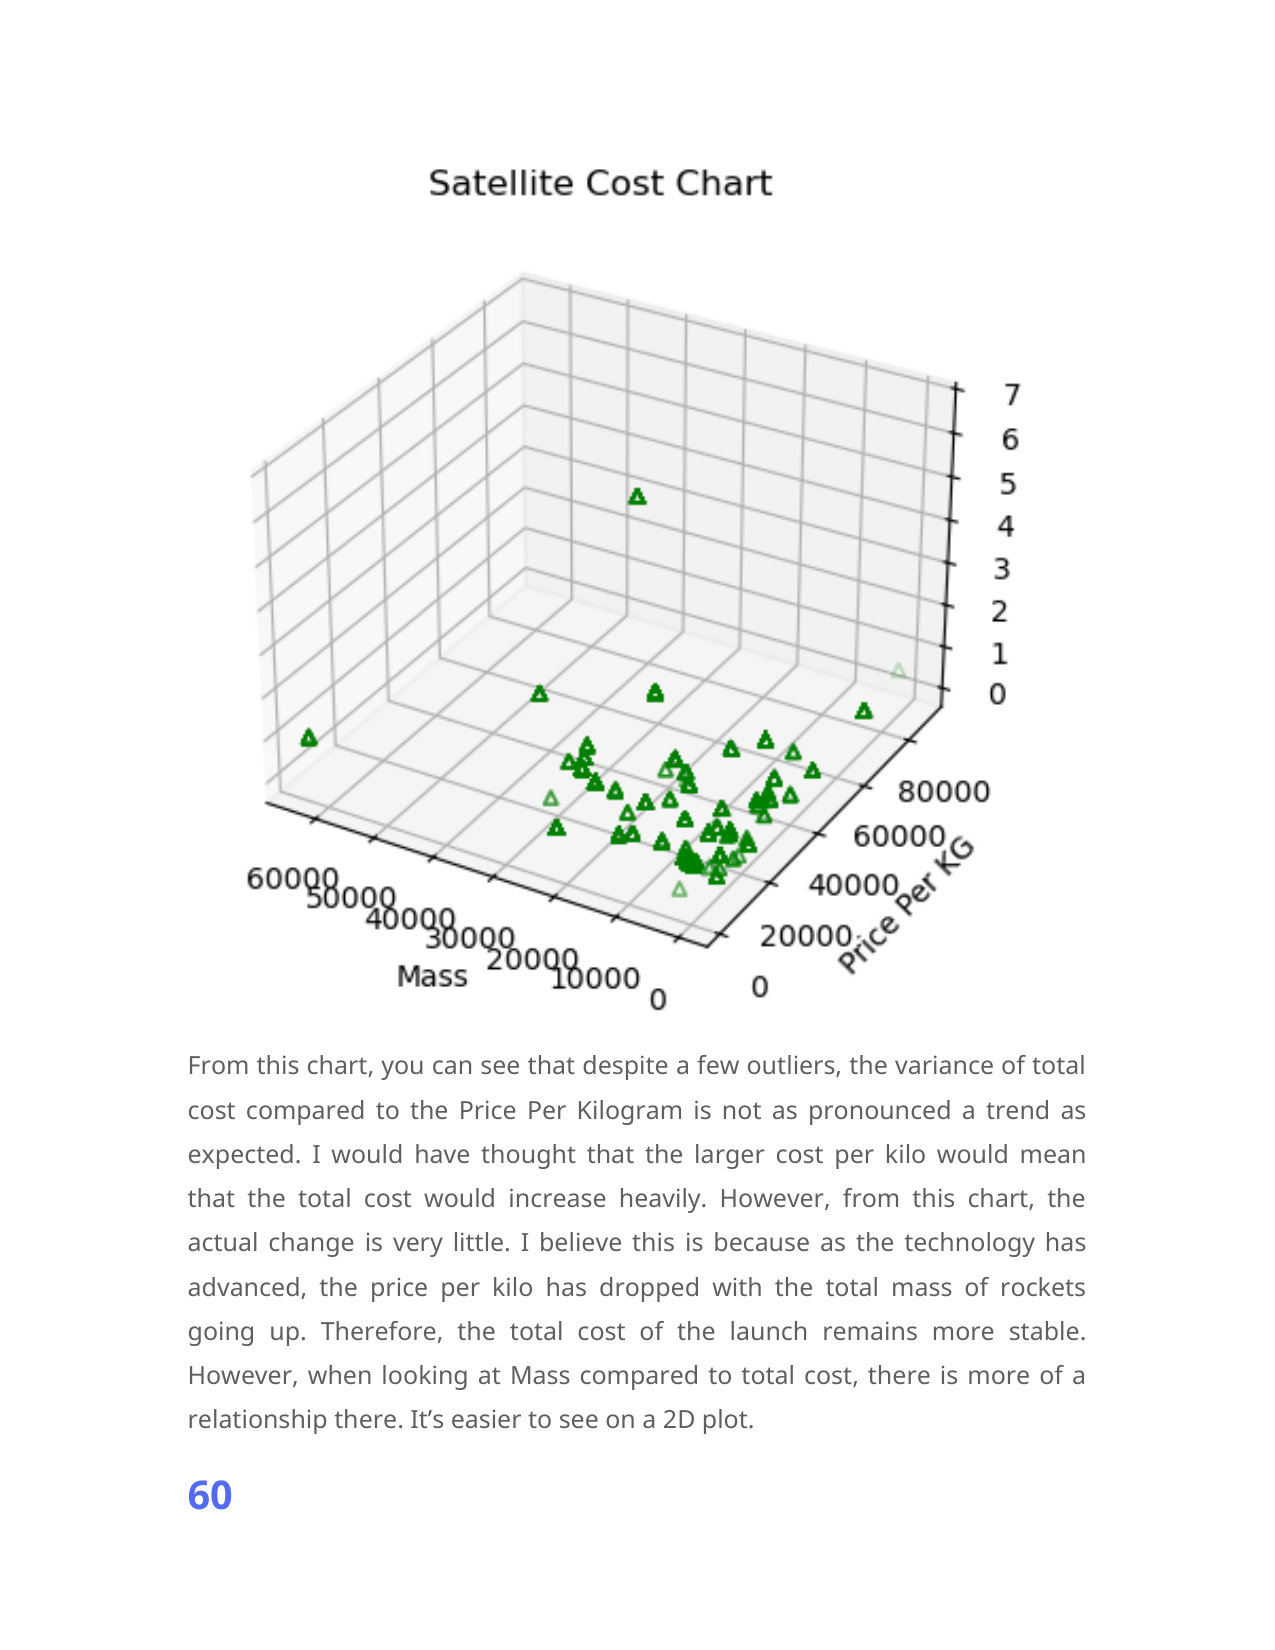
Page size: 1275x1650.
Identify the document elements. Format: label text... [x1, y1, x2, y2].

picture [187, 150, 1042, 1038]
